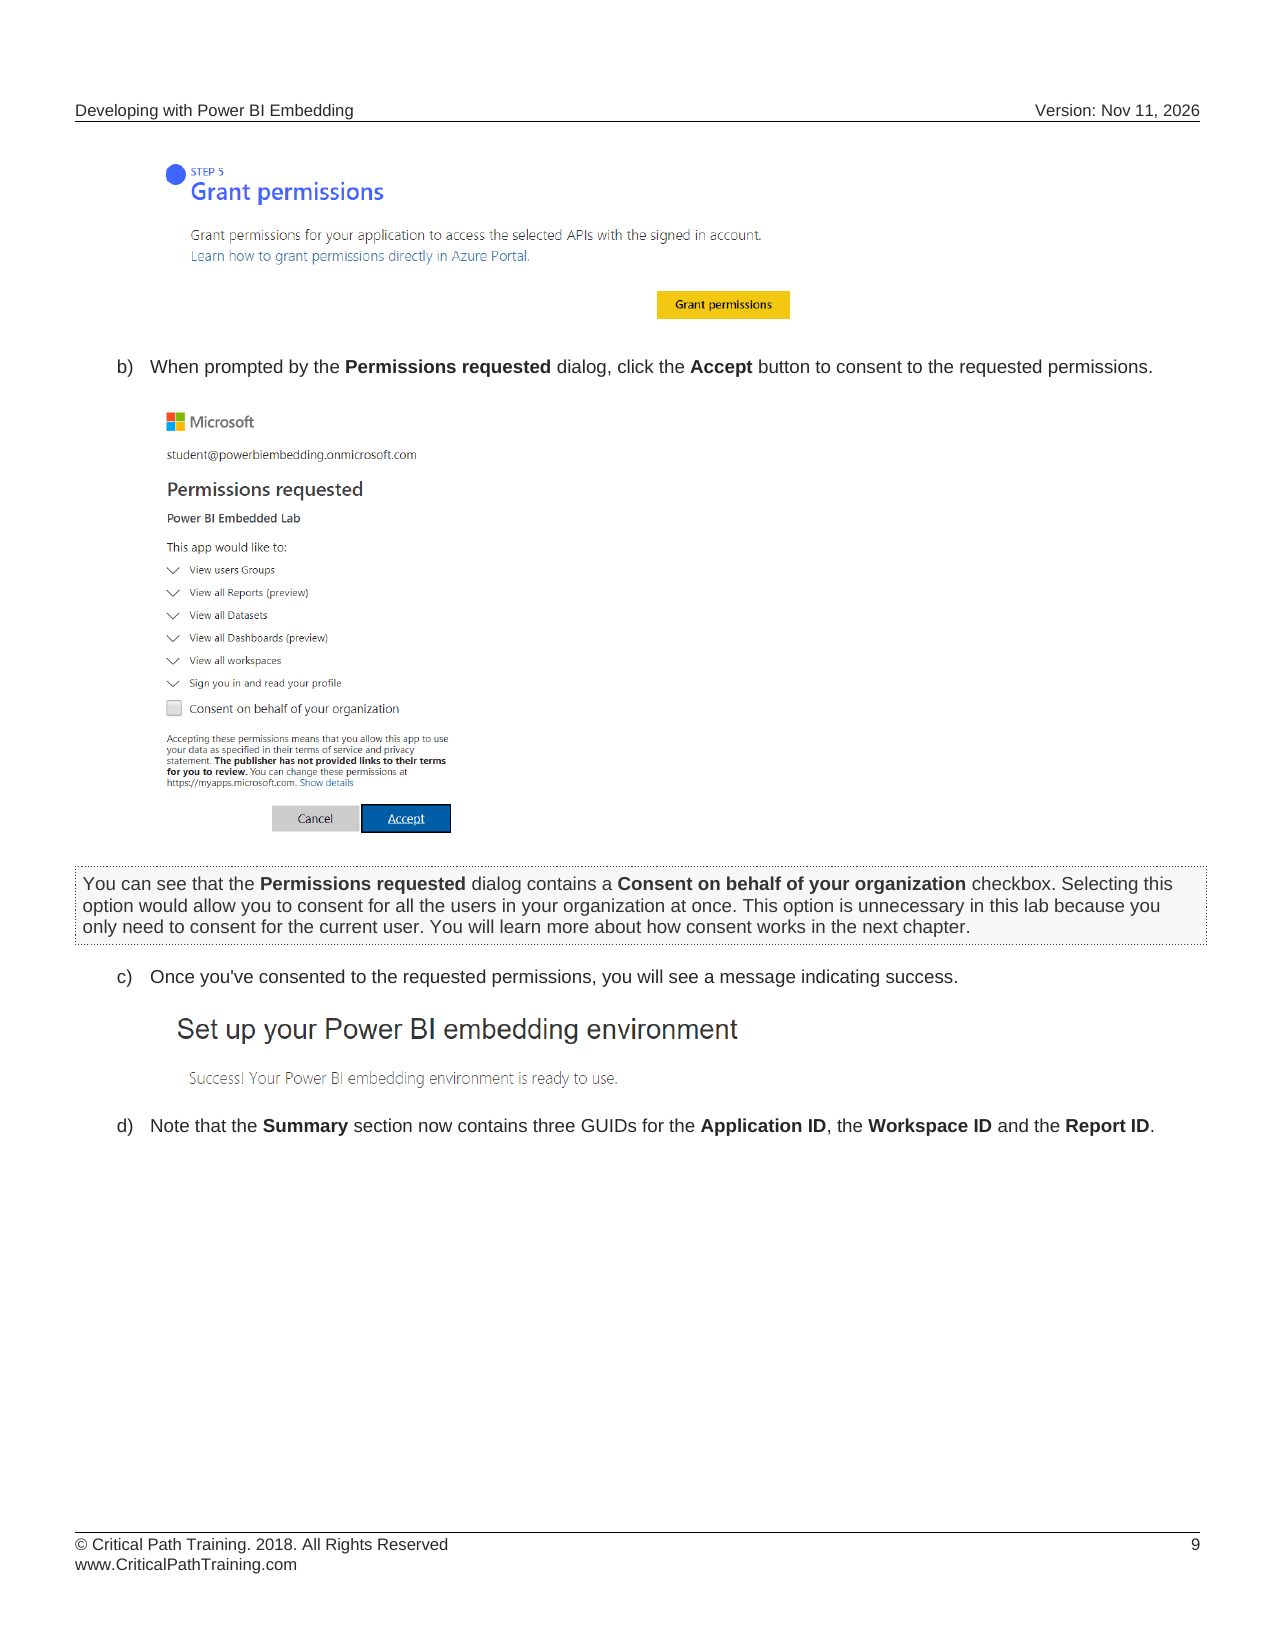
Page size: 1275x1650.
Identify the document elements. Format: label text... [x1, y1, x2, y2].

text Note that the Summary section now contains three GUIDs for the Application ID, the Workspace ID and the Report ID. [117, 1114, 1200, 1136]
picture [150, 399, 471, 844]
picture [150, 1009, 749, 1093]
text When prompted by the Permissions requested dialog, click the Accept button to consent to the requested permissions. [117, 356, 1200, 377]
text You can see that the Permissions requested dialog contains a Consent on behalf of your organization checkbox. Selecting this option would allow you to consent for all the users in your organization at once. This option is unnecessary in this lab because you only need to consent for the current user. You will learn more about how consent works in the next chapter. [75, 866, 1207, 945]
picture [150, 156, 801, 334]
text Once you've consented to the requested permissions, you will see a message indicating success. [117, 966, 1200, 987]
